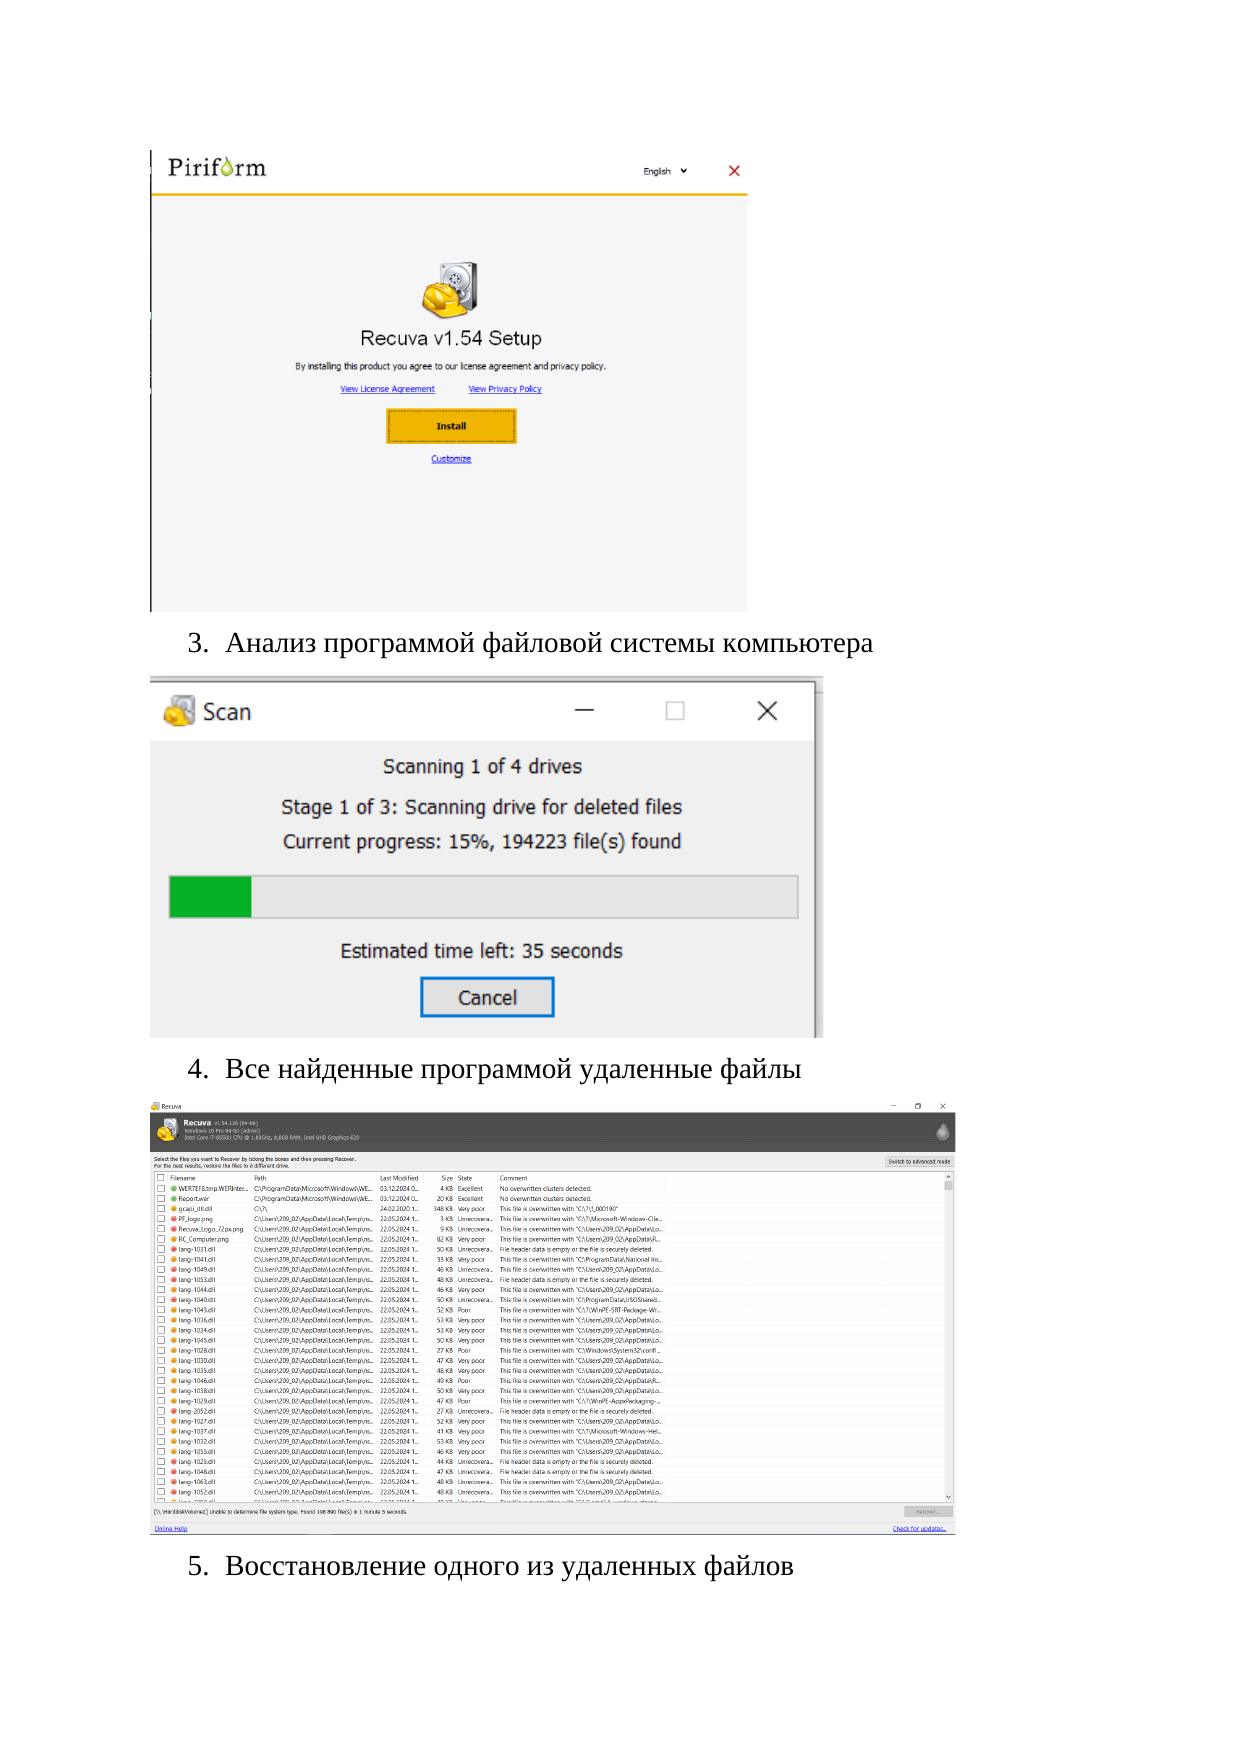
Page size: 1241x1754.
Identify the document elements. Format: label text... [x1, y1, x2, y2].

list Анализ программой файловой системы компьютера [187, 625, 1090, 658]
list Все найденные программой удаленные файлы [187, 1051, 1090, 1084]
picture [150, 1101, 956, 1535]
picture [150, 150, 748, 612]
picture [150, 675, 824, 1038]
list Восстановление одного из удаленных файлов [187, 1548, 1090, 1581]
